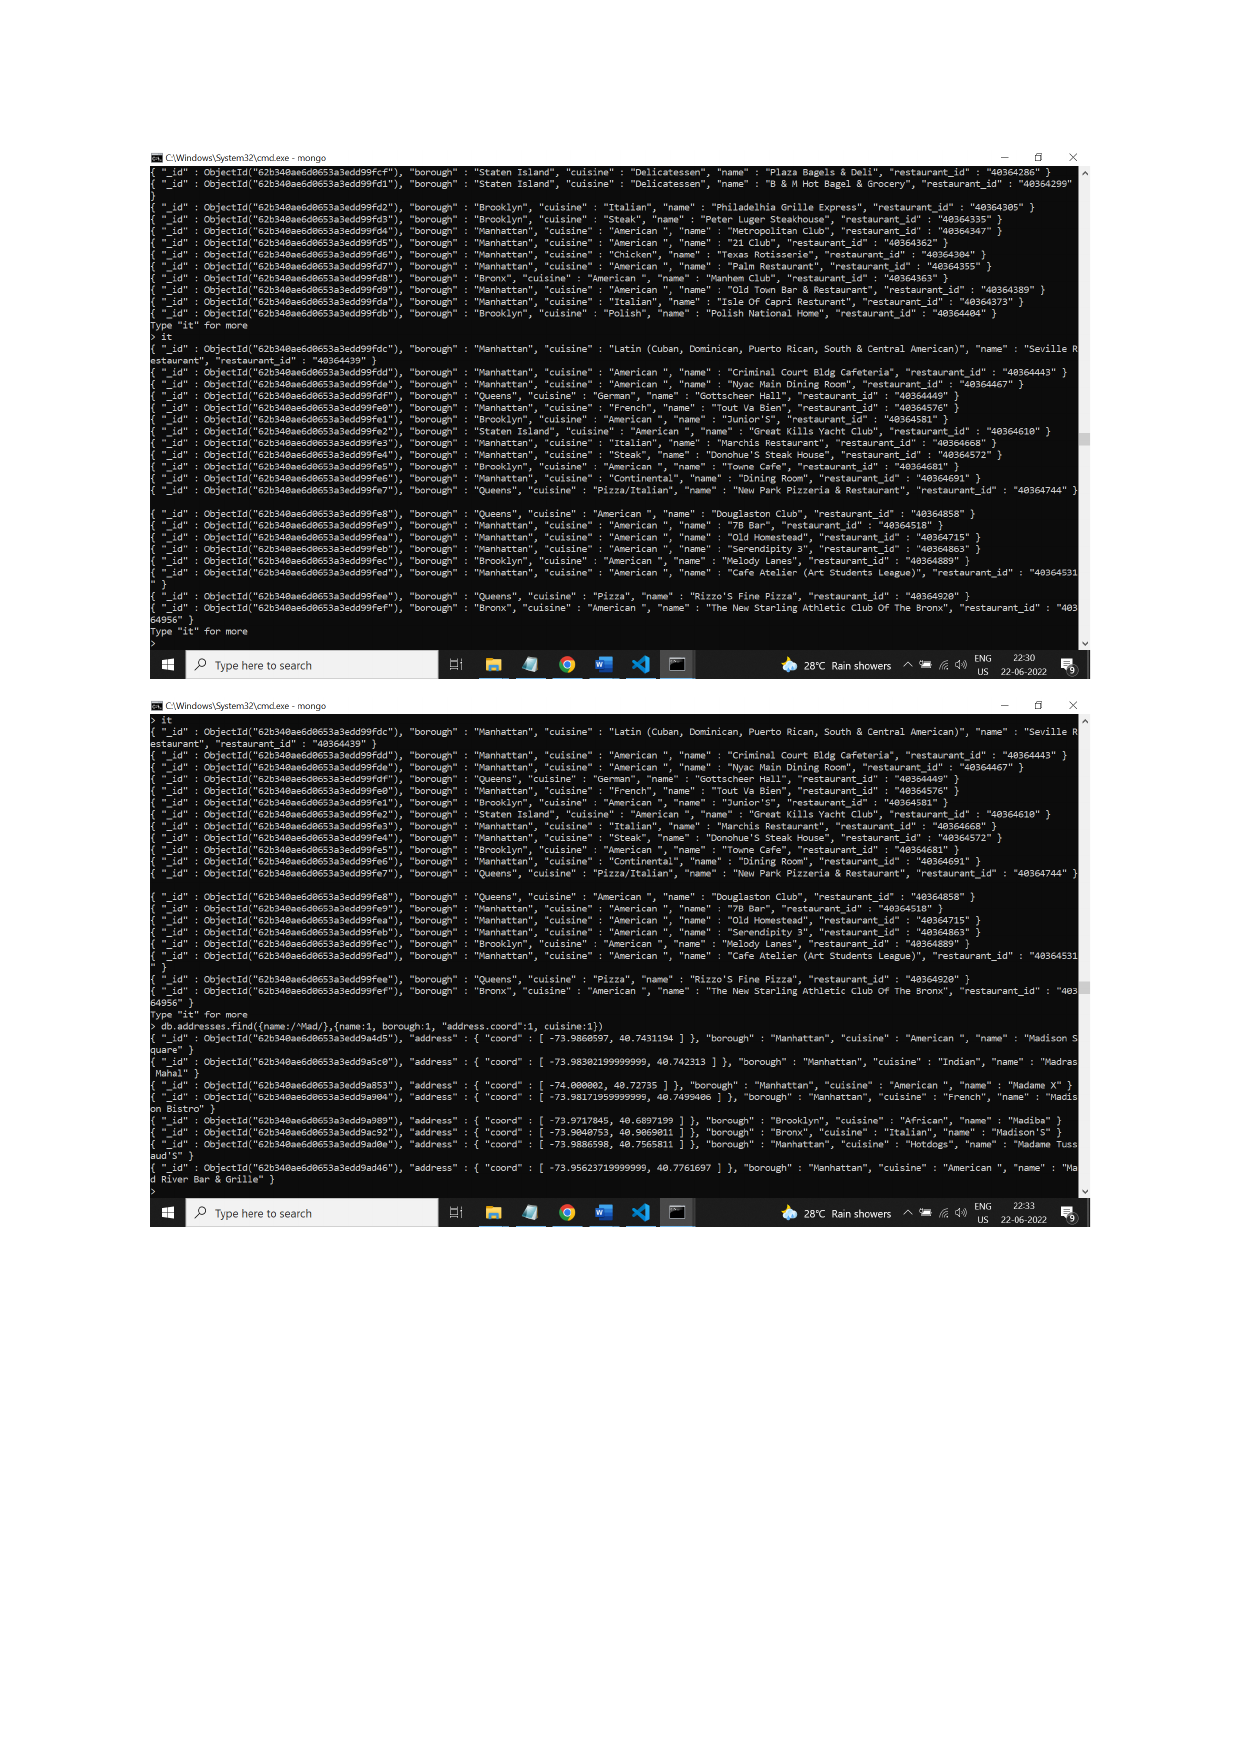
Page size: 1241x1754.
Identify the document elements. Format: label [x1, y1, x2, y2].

picture [150, 697, 1091, 1227]
picture [150, 150, 1091, 679]
